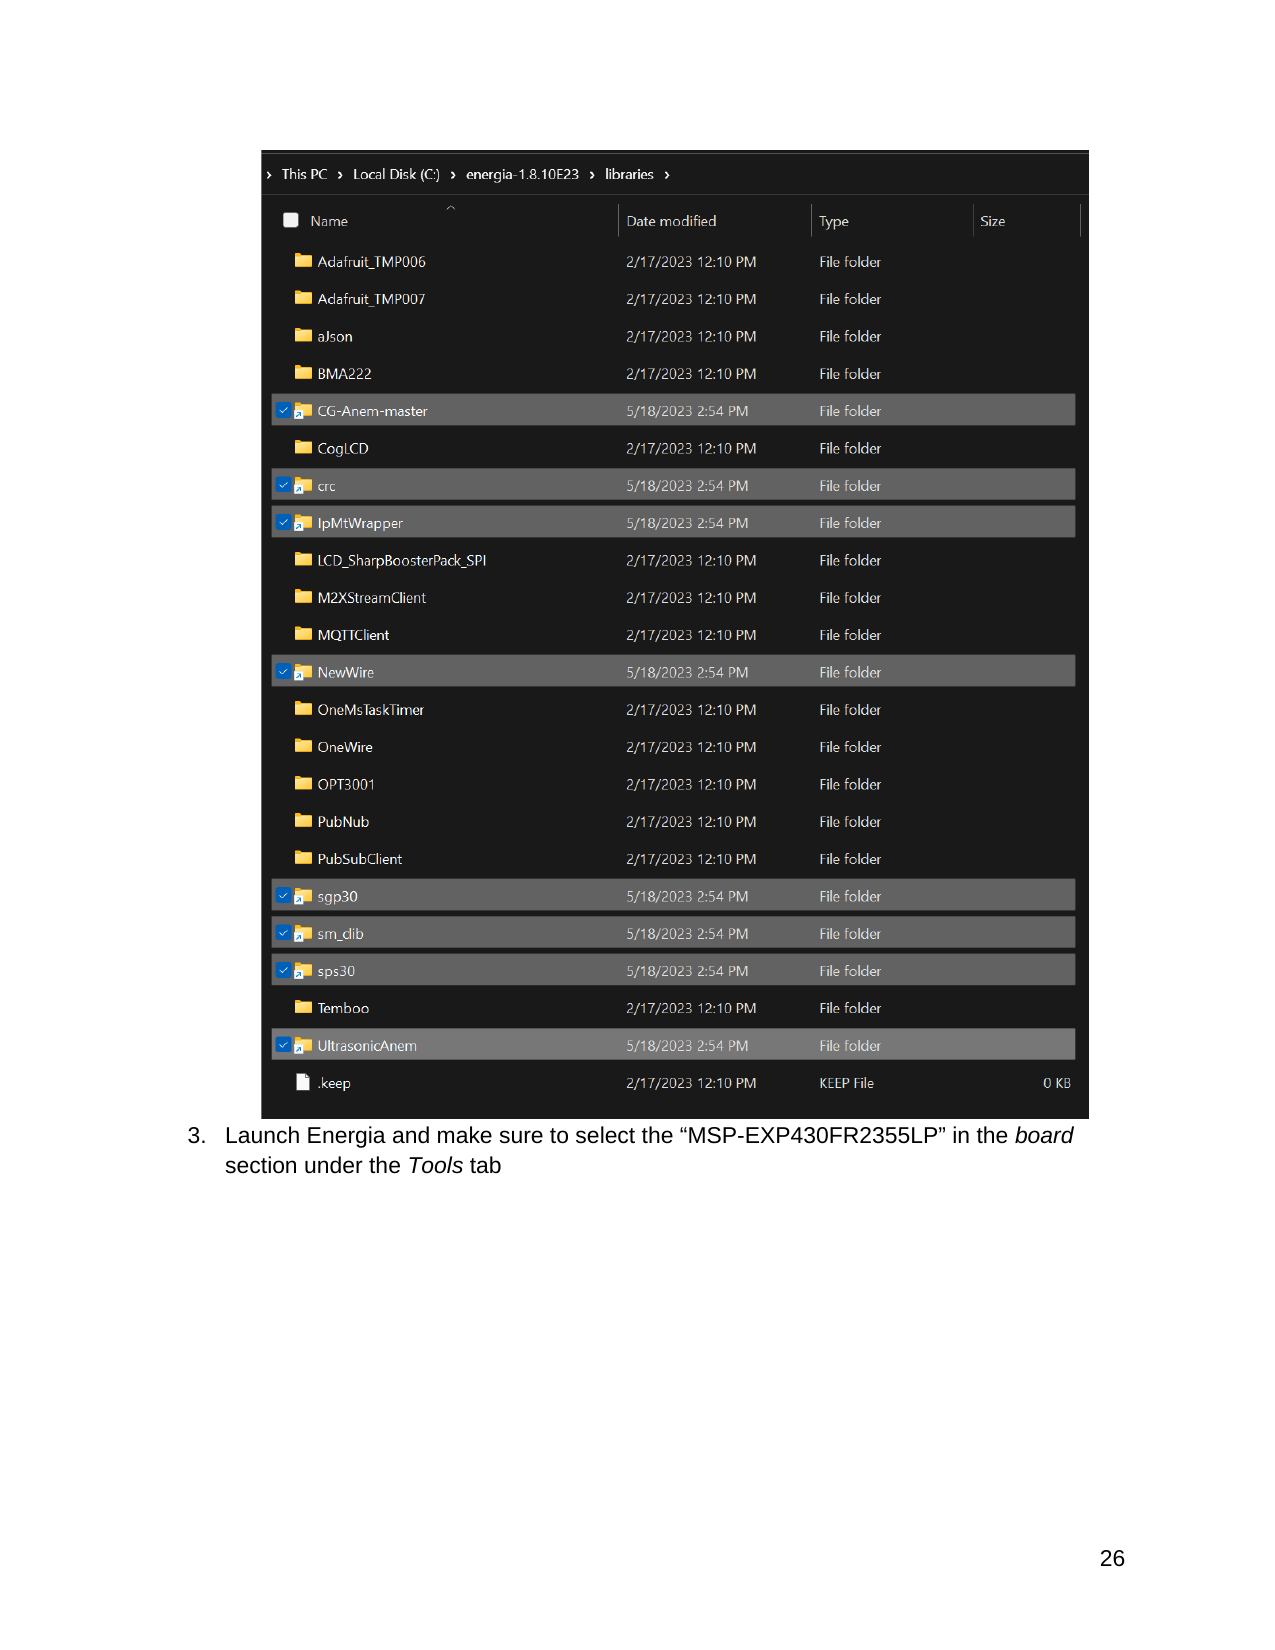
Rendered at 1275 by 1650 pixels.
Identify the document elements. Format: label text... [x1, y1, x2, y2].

picture [261, 150, 1089, 1119]
list Launch Energia and make sure to select the “MSP-EXP430FR2355LP” in the board section under the Tools tab [187, 1122, 1125, 1178]
